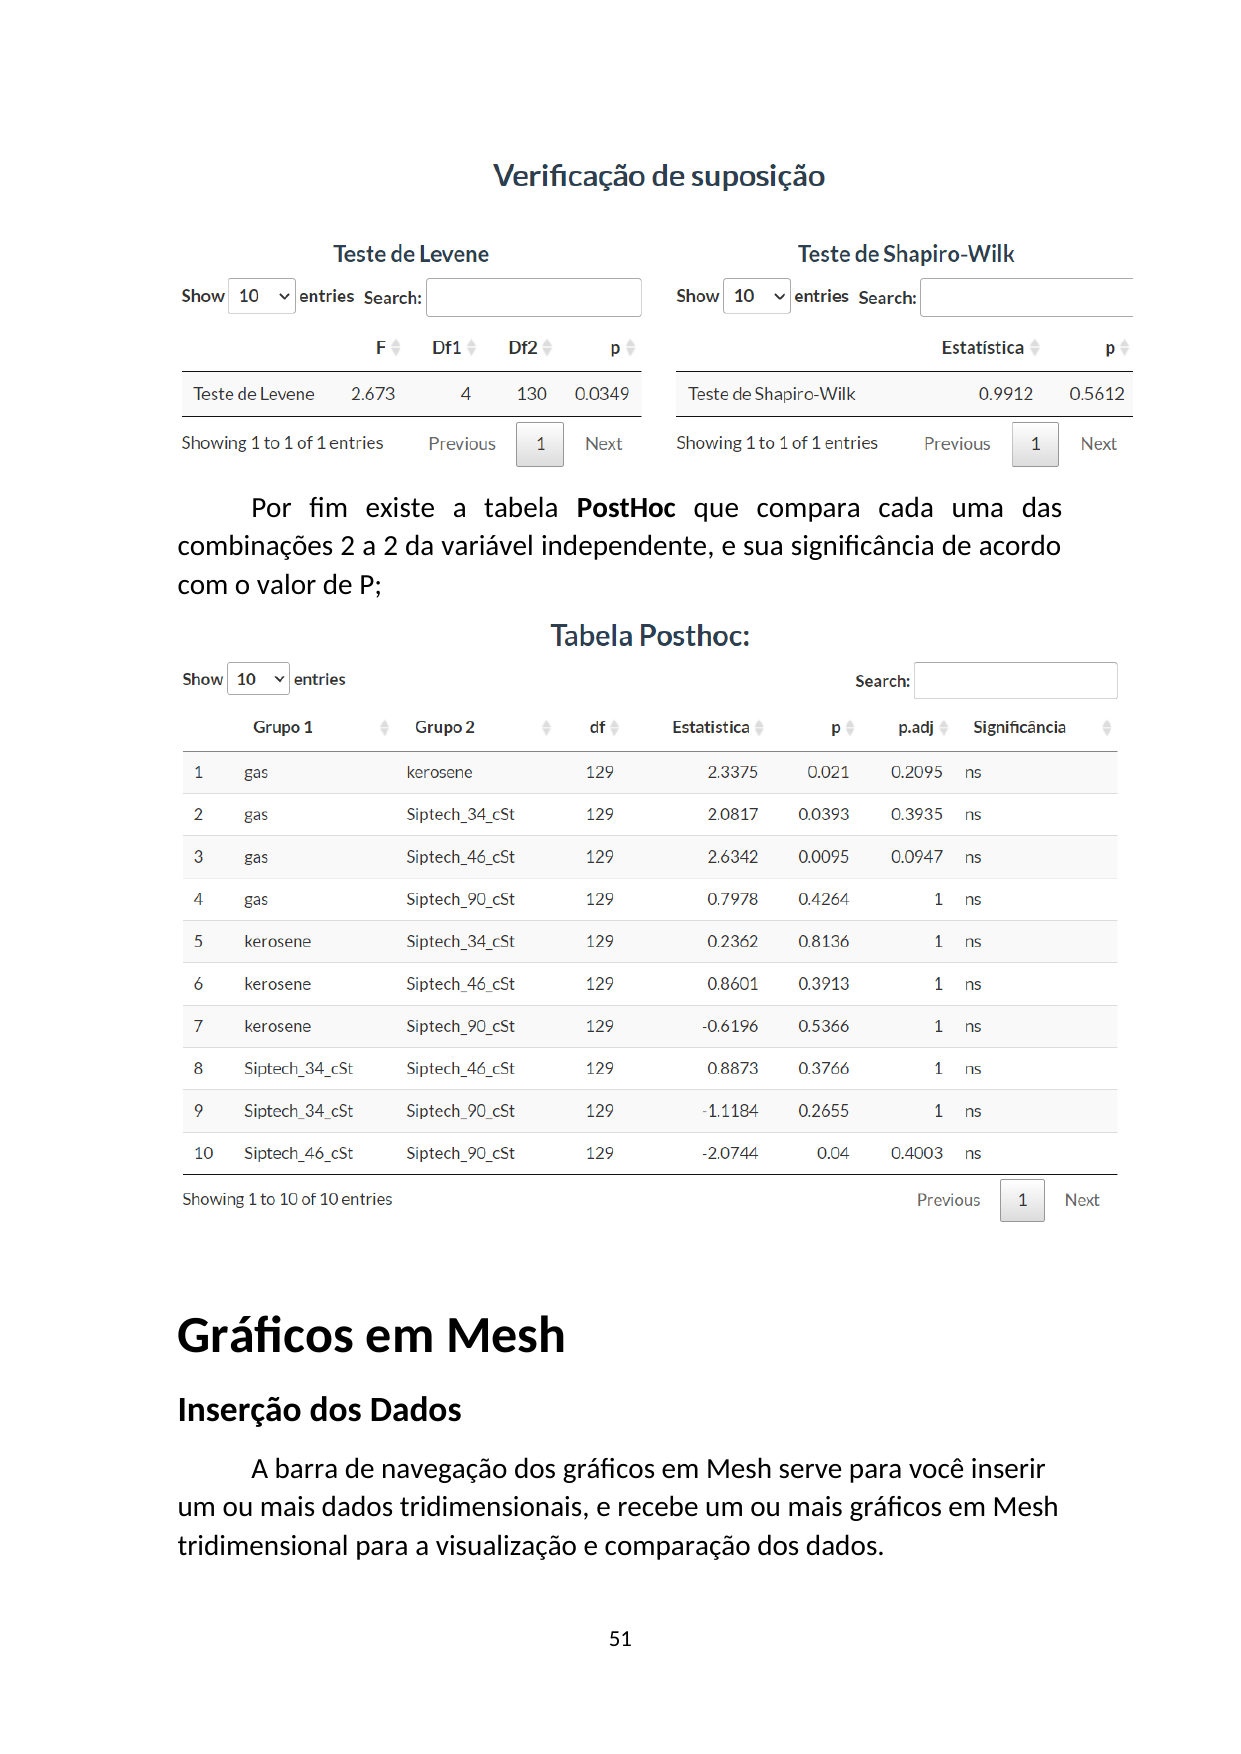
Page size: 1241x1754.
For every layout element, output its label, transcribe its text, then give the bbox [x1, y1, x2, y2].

text A barra de navegação dos gráficos em Mesh serve para você inserir um ou mais dados tridimensionais, e recebe um ou mais gráficos em Mesh tridimensional para a visualização e comparação dos dados. [177, 1450, 1063, 1563]
picture [177, 621, 1123, 1228]
text Por fim existe a tabela PostHoc que compara cada uma das combinações 2 a 2 da variável independente, e sua significância de acordo com o valor de P; [177, 489, 1063, 602]
text Gráficos em Mesh [177, 1302, 1063, 1365]
picture [177, 147, 1133, 471]
text Inserção dos Dados [177, 1387, 1063, 1430]
